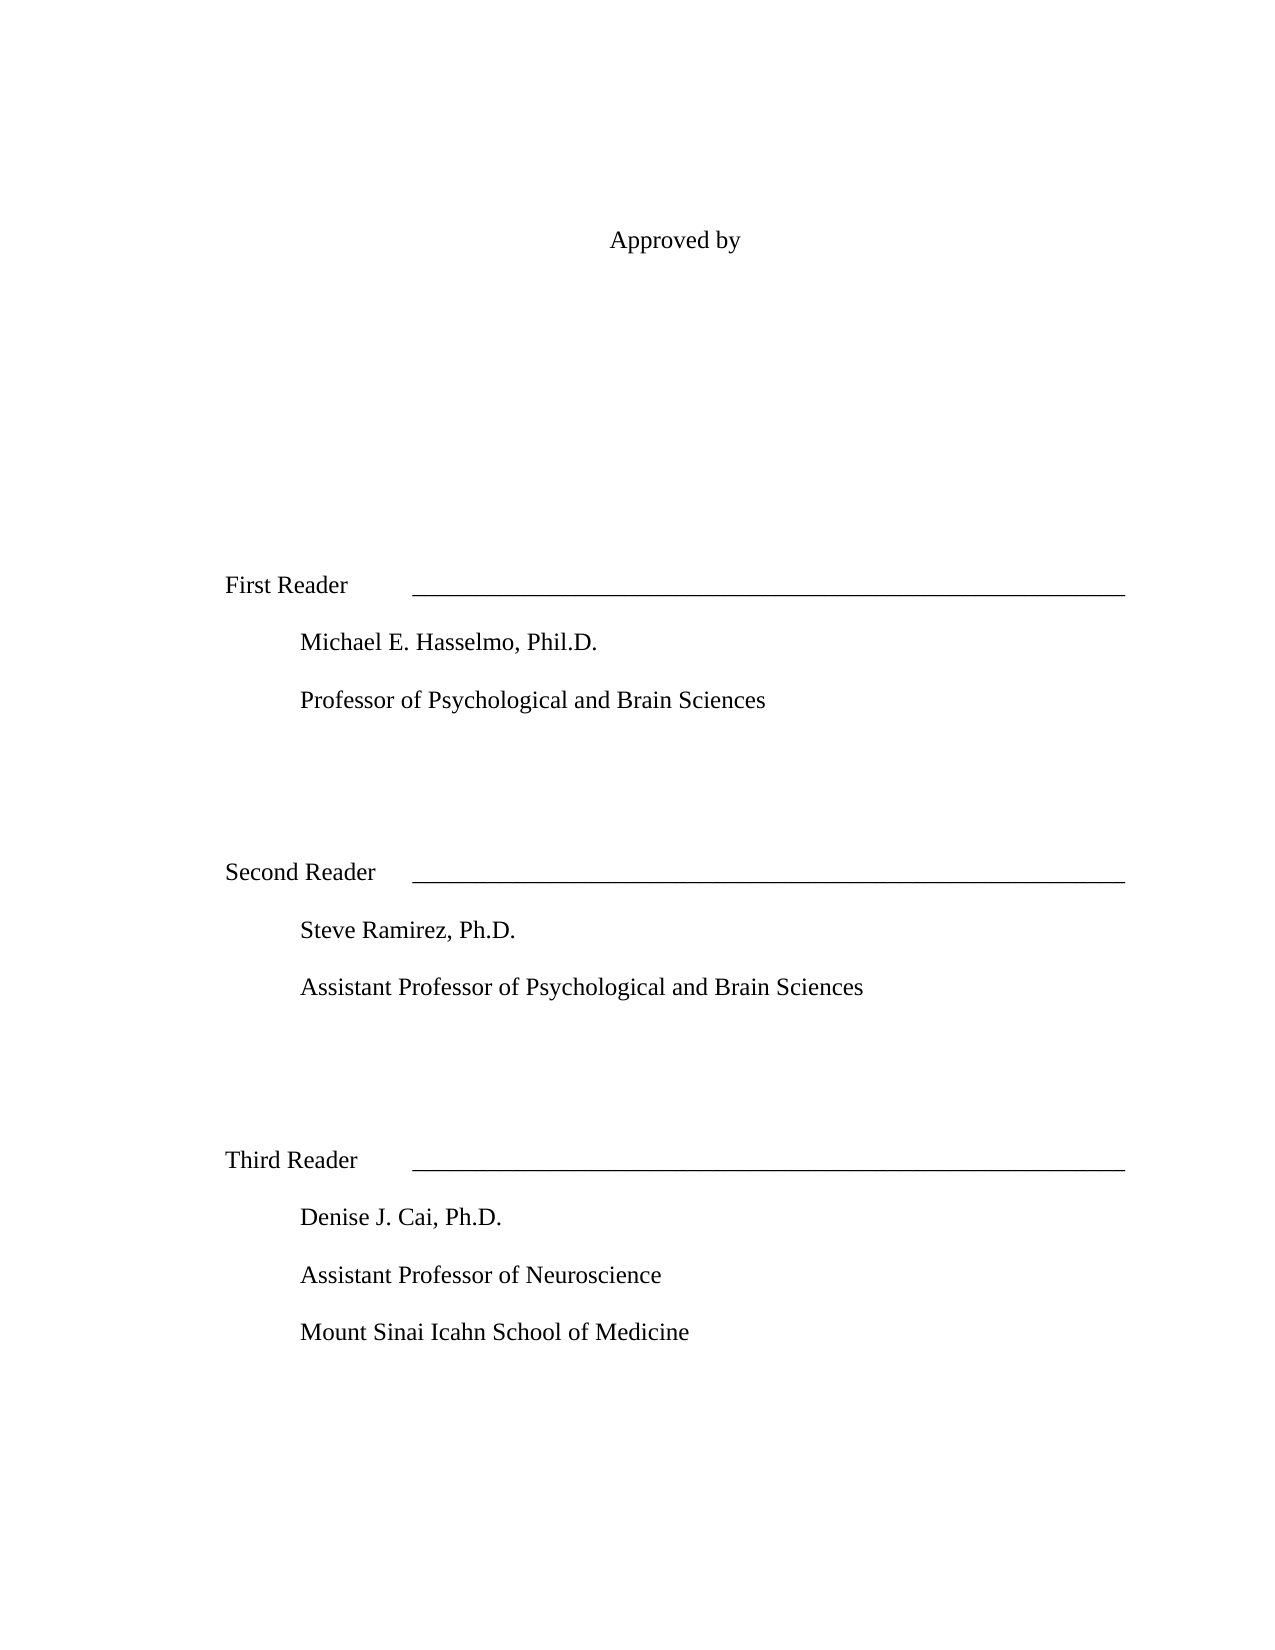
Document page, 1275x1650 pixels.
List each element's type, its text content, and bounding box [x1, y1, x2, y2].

text Steve Ramirez, Ph.D. [225, 915, 1125, 944]
text Approved by [225, 225, 1125, 254]
text Assistant Professor of Neuroscience [225, 1260, 1125, 1289]
text Professor of Psychological and Brain Sciences [225, 685, 1125, 714]
text Denise J. Cai, Ph.D. [225, 1202, 1125, 1231]
text First Reader _________________________________________________________ [225, 570, 1125, 599]
text Third Reader _________________________________________________________ [225, 1145, 1125, 1174]
text Second Reader _________________________________________________________ [225, 857, 1125, 886]
text Mount Sinai Icahn School of Medicine [225, 1317, 1125, 1346]
text Michael E. Hasselmo, Phil.D. [225, 627, 1125, 656]
text Assistant Professor of Psychological and Brain Sciences [225, 972, 1125, 1001]
